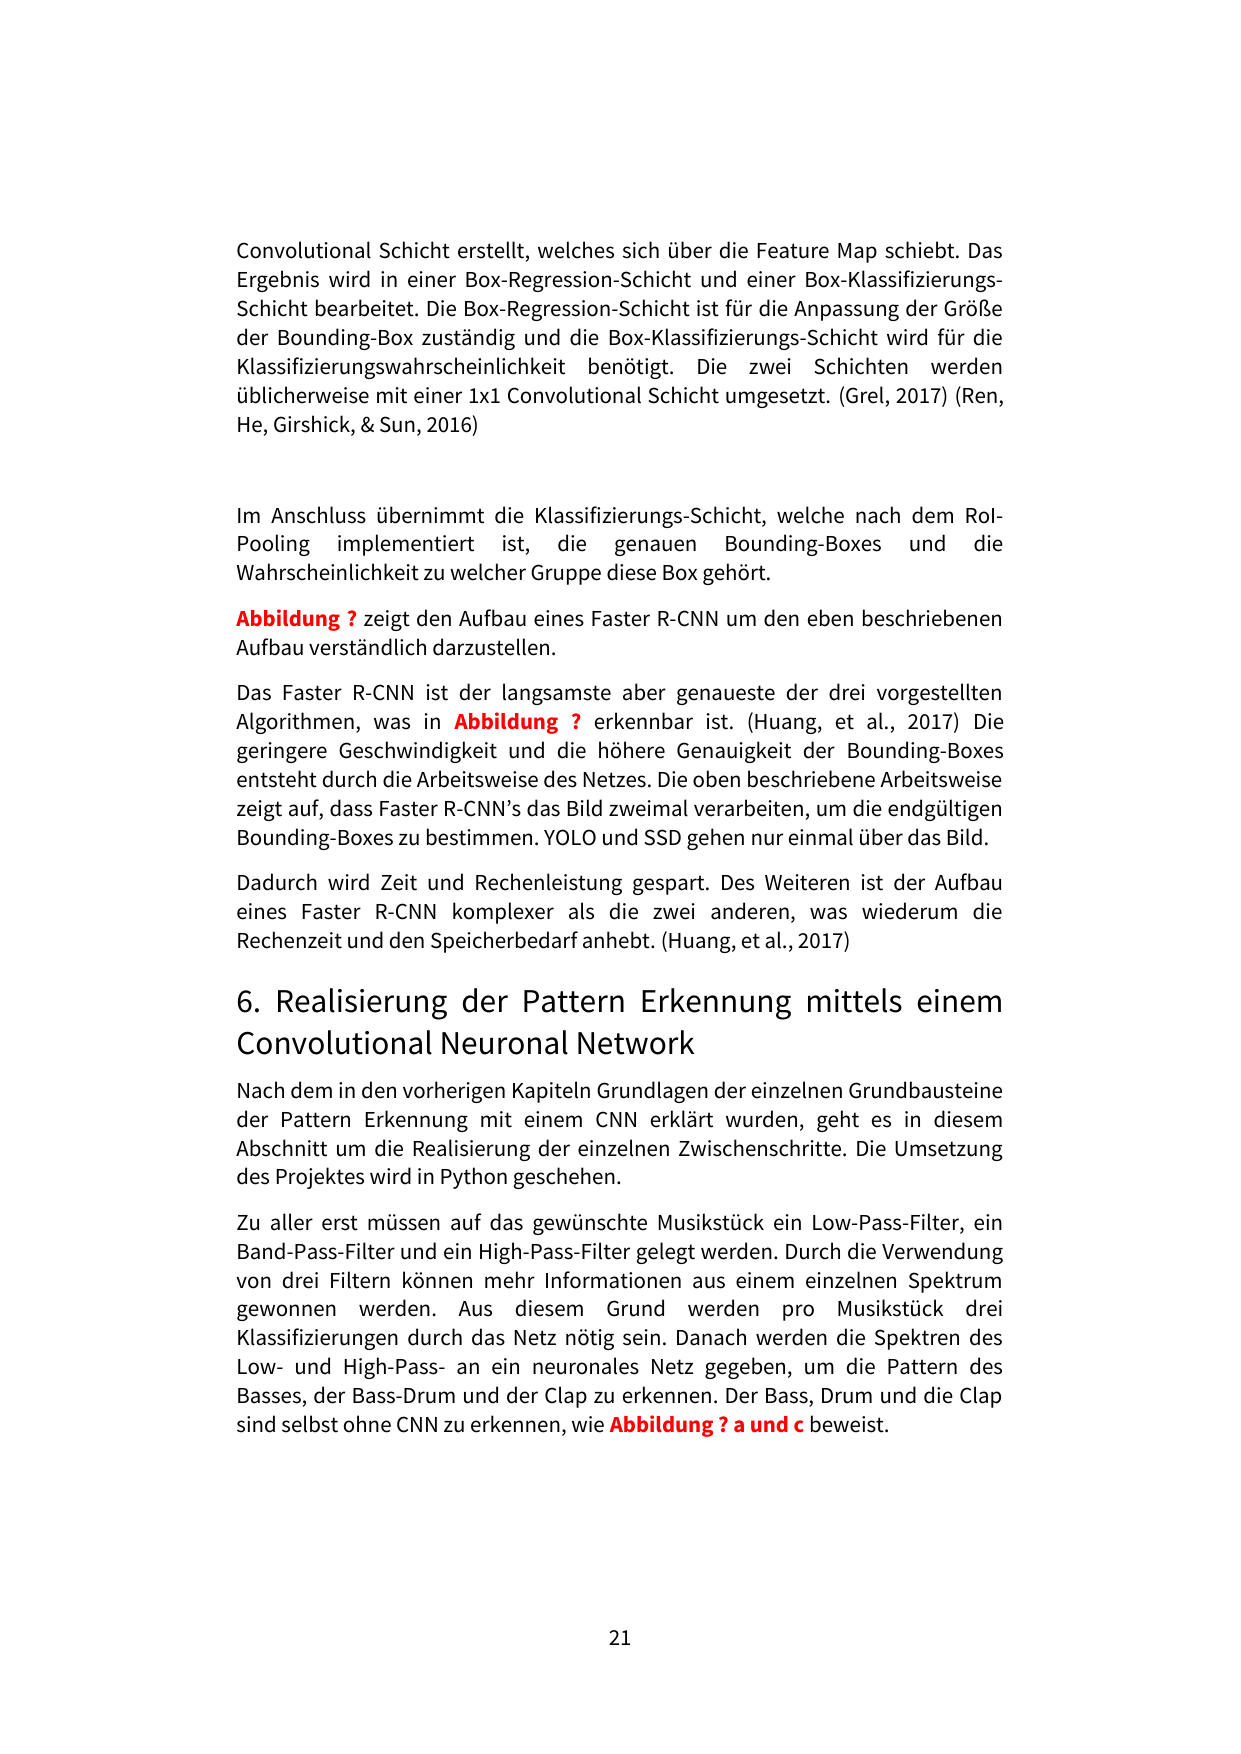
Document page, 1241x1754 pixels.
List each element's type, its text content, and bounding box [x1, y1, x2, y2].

text Das Faster R-CNN ist der langsamste aber genaueste der drei vorgestellten Algorithmen, was in Abbildung ? erkennbar ist. Die geringere Geschwindigkeit und die höhere Genauigkeit der Bounding-Boxes entsteht durch die Arbeitsweise des Netzes. Die oben beschriebene Arbeitsweise zeigt auf, dass Faster R-CNN’s das Bild zweimal verarbeiten, um die endgültigen Bounding-Boxes zu bestimmen. YOLO und SSD gehen nur einmal über das Bild. [236, 678, 1004, 851]
text Abbildung ? zeigt den Aufbau eines Faster R-CNN um den eben beschriebenen Aufbau verständlich darzustellen. [236, 604, 1004, 661]
text Zu aller erst müssen auf das gewünschte Musikstück ein Low-Pass-Filter, ein Band-Pass-Filter und ein High-Pass-Filter gelegt werden. Durch die Verwendung von drei Filtern können mehr Informationen aus einem einzelnen Spektrum gewonnen werden. Aus diesem Grund werden pro Musikstück drei Klassifizierungen durch das Netz nötig sein. Danach werden die Spektren des Low- und High-Pass- an ein neuronales Netz gegeben, um die Pattern des Basses, der Bass-Drum und der Clap zu erkennen. Der Bass, Drum und die Clap sind selbst ohne CNN zu erkennen, wie Abbildung ? a und c beweist. [236, 1208, 1004, 1438]
text Dadurch wird Zeit und Rechenleistung gespart. Des Weiteren ist der Aufbau eines Faster R-CNN komplexer als die zwei anderen, was wiederum die Rechenzeit und den Speicherbedarf anhebt. [236, 868, 1004, 954]
subtitle 6. Realisierung der Pattern Erkennung mittels einem Convolutional Neuronal Network [236, 979, 1004, 1063]
text Nach dem in den vorherigen Kapiteln Grundlagen der einzelnen Grundbausteine der Pattern Erkennung mit einem CNN erklärt wurden, geht es in diesem Abschnitt um die Realisierung der einzelnen Zwischenschritte. Die Umsetzung des Projektes wird in Python geschehen. [236, 1076, 1004, 1191]
text Im Anschluss übernimmt die Klassifizierungs-Schicht, welche nach dem RoI-Pooling implementiert ist, die genauen Bounding-Boxes und die Wahrscheinlichkeit zu welcher Gruppe diese Box gehört. [236, 500, 1004, 587]
